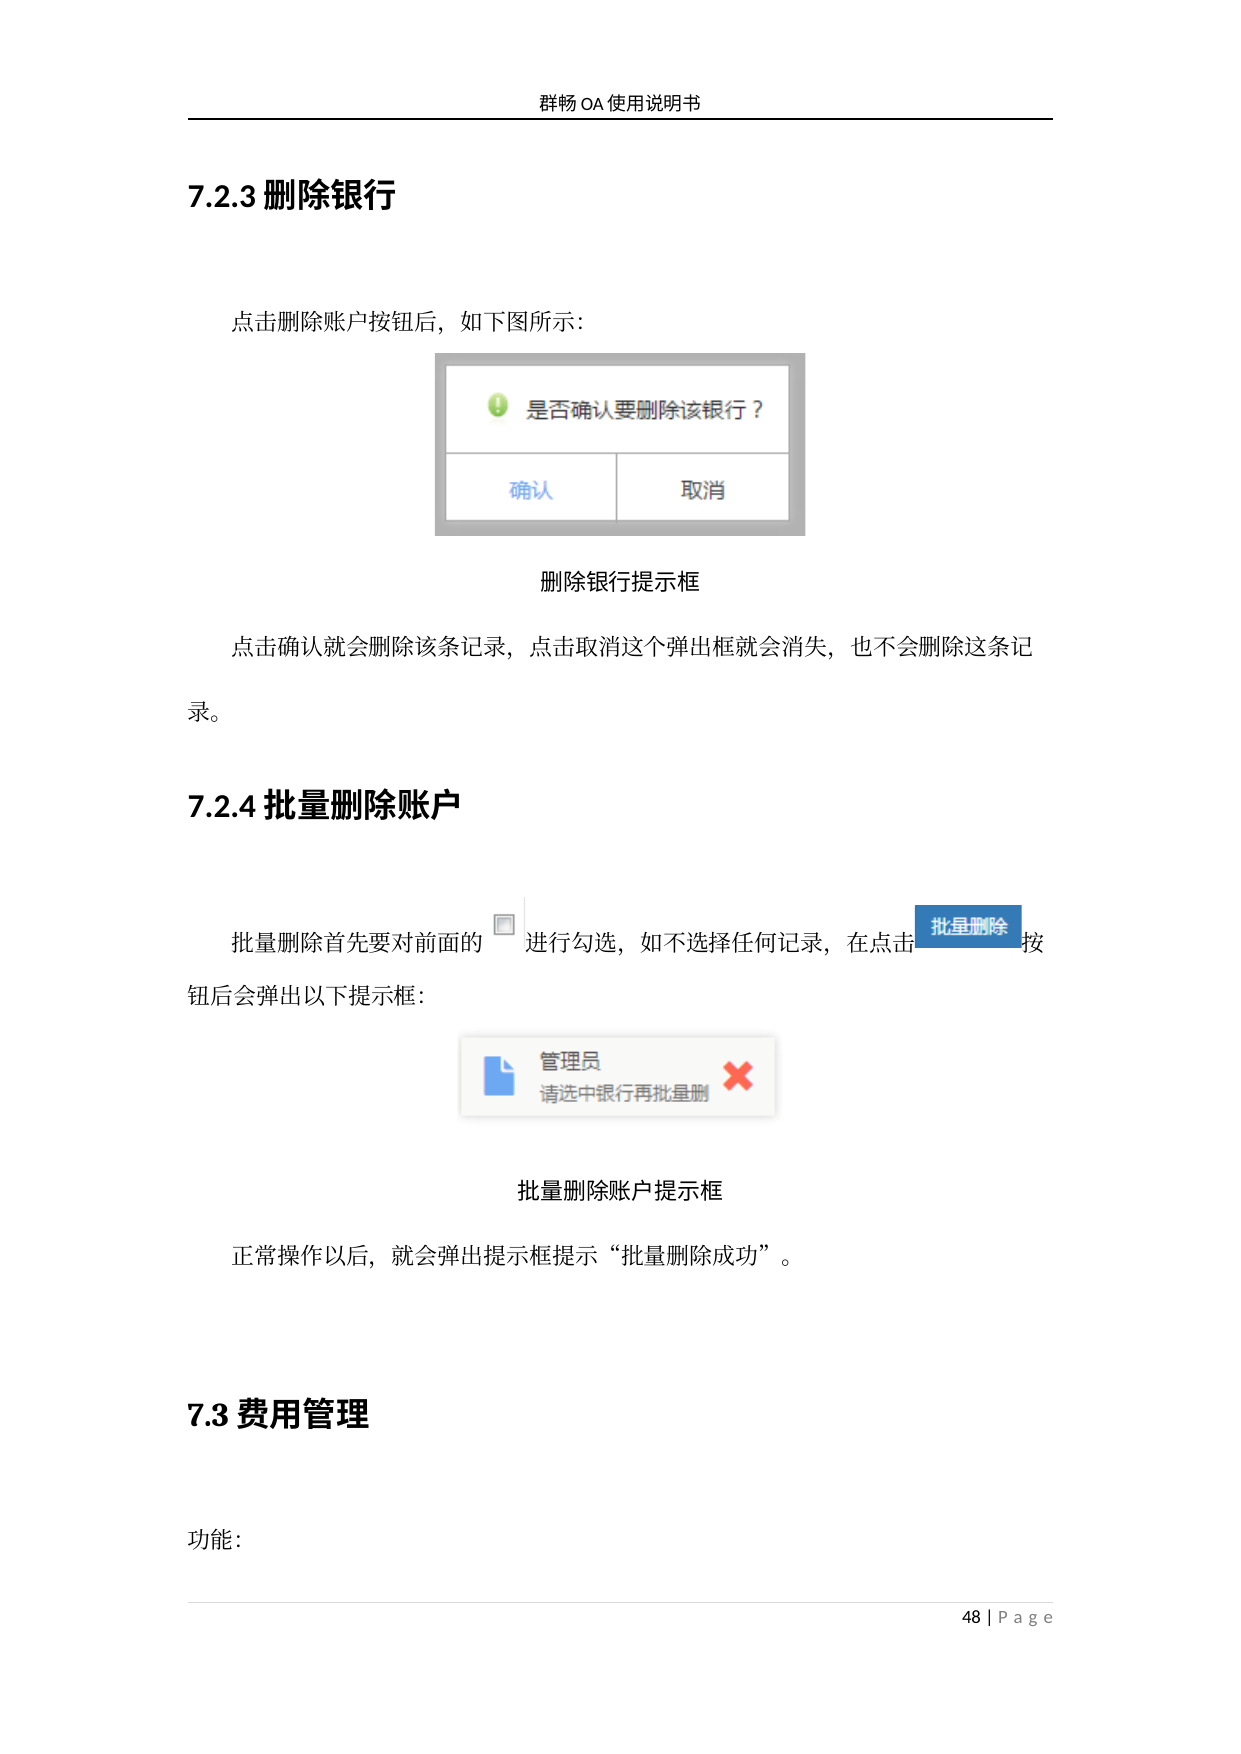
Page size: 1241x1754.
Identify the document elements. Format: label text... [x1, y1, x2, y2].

text 正常操作以后，就会弹出提示框提示“批量删除成功”。 [187, 1222, 1053, 1287]
picture [434, 353, 806, 536]
picture [483, 897, 526, 948]
text 批量删除账户提示框 [187, 1157, 1053, 1222]
text 批量删除首先要对前面的进行勾选，如不选择任何记录，在点击按钮后会弹出以下提示框： [187, 897, 1053, 1027]
picture [457, 1027, 783, 1127]
subtitle 7.2.4 批量删除账户 [187, 770, 1053, 835]
subtitle 7.2.3 删除银行 [187, 161, 1053, 226]
text 删除银行提示框 [187, 548, 1053, 613]
subtitle 7.3 费用管理 [187, 1379, 1053, 1444]
text 点击确认就会删除该条记录，点击取消这个弹出框就会消失，也不会删除这条记录。 [187, 613, 1053, 743]
text 功能： [187, 1507, 1053, 1572]
picture [914, 905, 1022, 948]
text 点击删除账户按钮后，如下图所示： [187, 288, 1053, 353]
